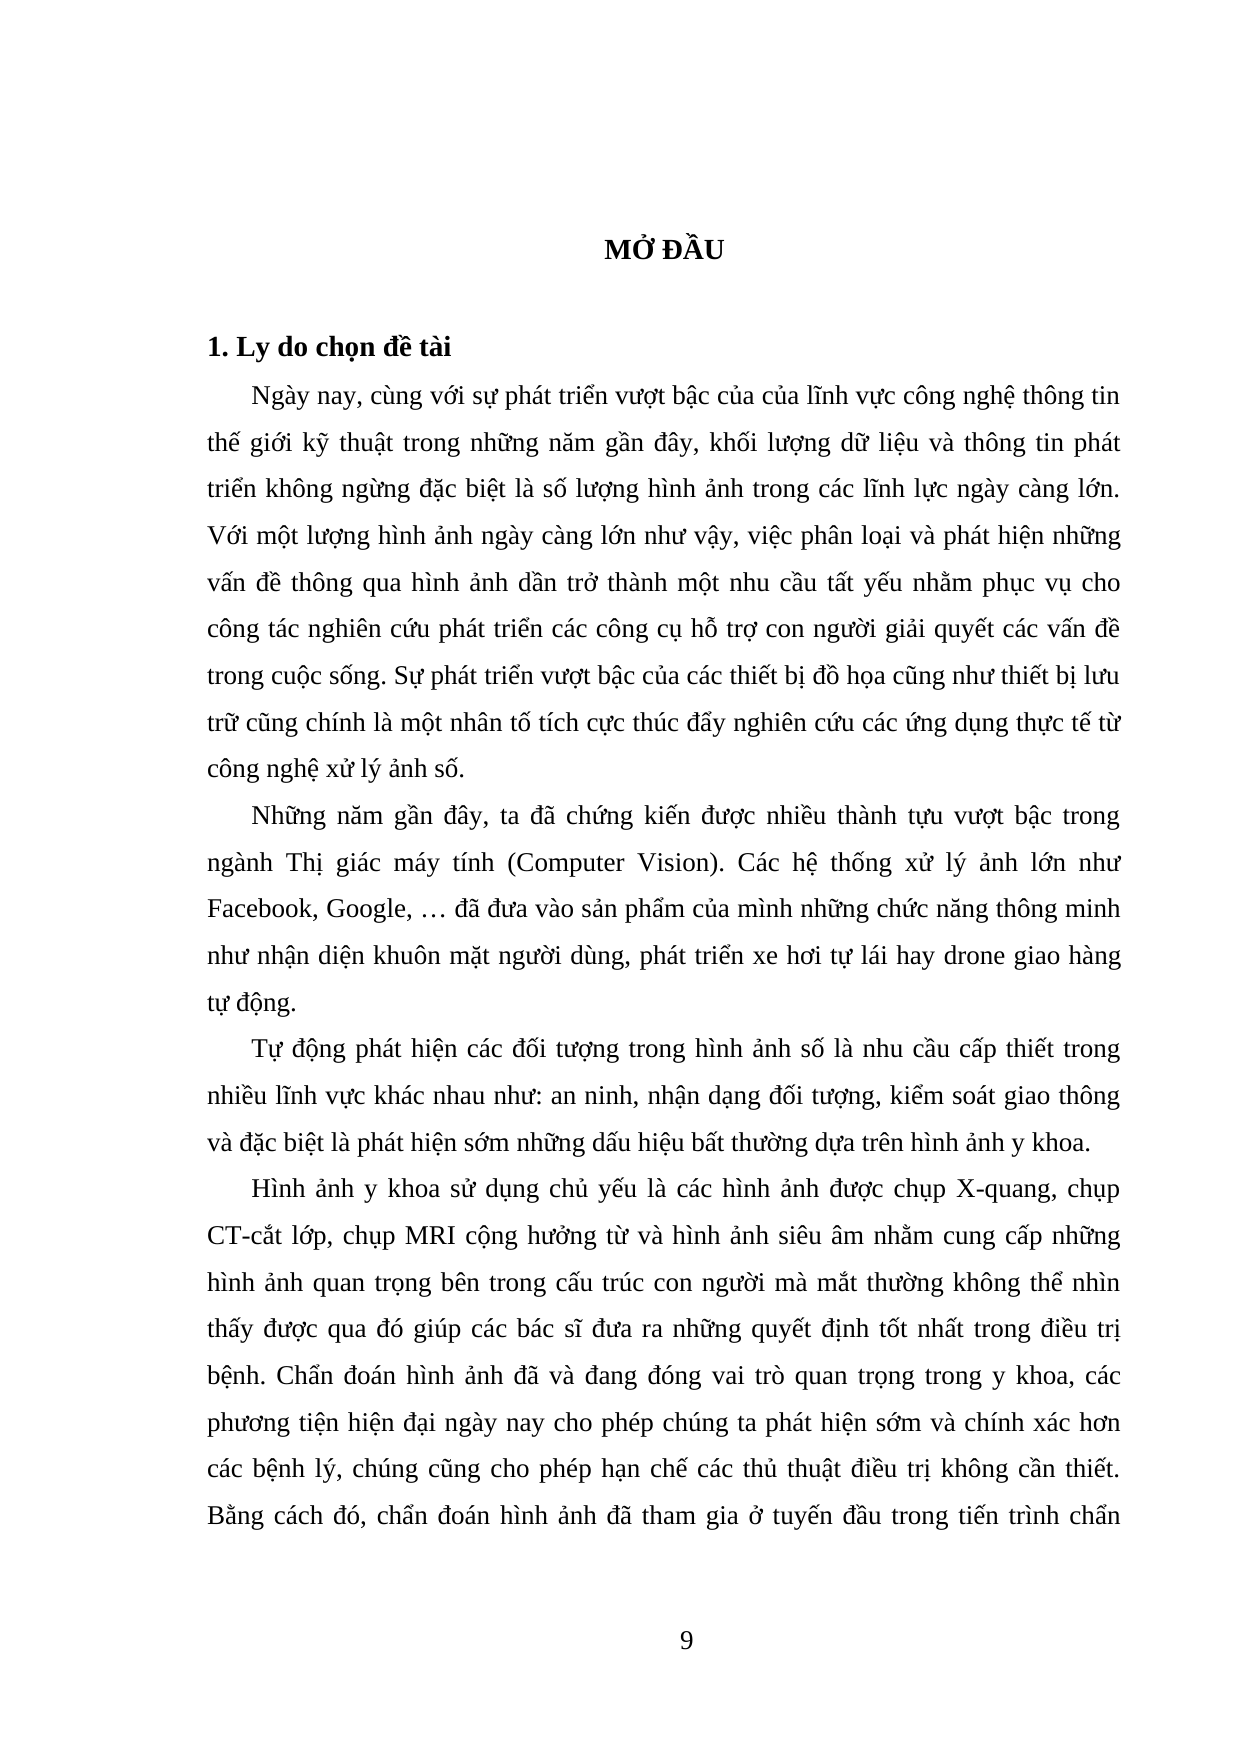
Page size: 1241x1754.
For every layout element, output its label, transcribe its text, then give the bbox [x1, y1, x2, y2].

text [207, 1172, 1122, 1530]
text Tự động phát hiện các đối tượng trong hình ảnh số là nhu cầu cấp thiết trong nhiều lĩnh vực khác nhau như: an ninh, nhận dạng đối tượng, kiểm soát giao thông và đặc biệt là phát hiện sớm những dấu hiệu bất thường dựa trên hình ảnh y khoa. [207, 1032, 1122, 1157]
subtitle MỞ ĐẦU [207, 232, 1122, 265]
subtitle 1. Ly do chọn đề tài [207, 329, 1122, 362]
text Ngày nay, cùng với sự phát triển vượt bậc của của lĩnh vực công nghệ thông tin thế giới kỹ thuật trong những năm gần đây, khối lượng dữ liệu và thông tin phát triển không ngừng đặc biệt là số lượng hình ảnh trong các lĩnh lực ngày càng lớn. Với một lượng hình ảnh ngày càng lớn như vậy, việc phân loại và phát hiện những vấn đề thông qua hình ảnh dần trở thành một nhu cầu tất yếu nhằm phục vụ cho công tác nghiên cứu phát triển các công cụ hỗ trợ con người giải quyết các vấn đề trong cuộc sống. Sự phát triển vượt bậc của các thiết bị đồ họa cũng như thiết bị lưu trữ cũng chính là một nhân tố tích cực thúc đẩy nghiên cứu các ứng dụng thực tế từ công nghệ xử lý ảnh số. [207, 379, 1122, 783]
text Những năm gần đây, ta đã chứng kiến được nhiều thành tựu vượt bậc trong ngành Thị giác máy tính (Computer Vision). Các hệ thống xử lý ảnh lớn như Facebook, Google, … đã đưa vào sản phẩm của mình những chức năng thông minh như nhận diện khuôn mặt người dùng, phát triển xe hơi tự lái hay drone giao hàng tự động. [207, 799, 1122, 1017]
